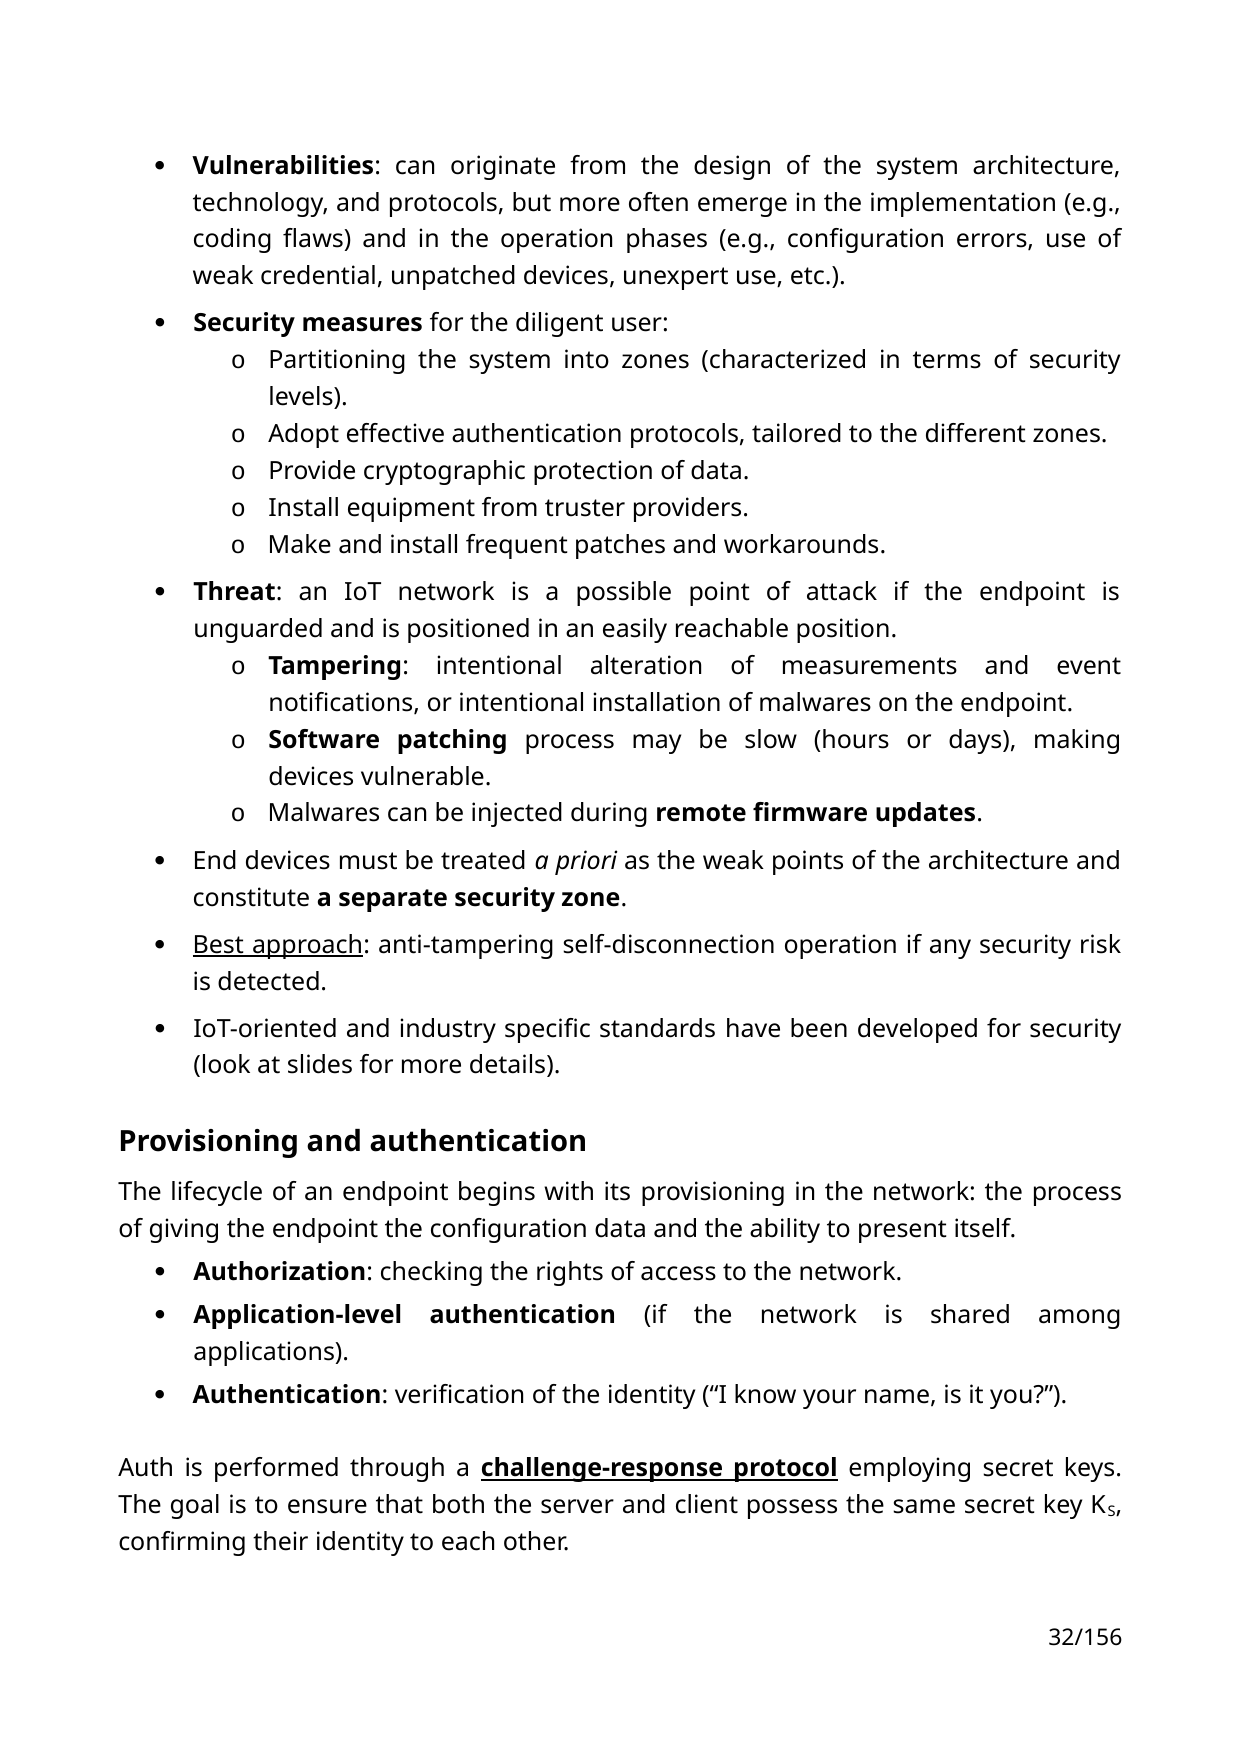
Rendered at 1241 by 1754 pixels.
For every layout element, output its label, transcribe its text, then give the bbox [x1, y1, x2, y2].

list Adopt effective authentication protocols, tailored to the different zones. [231, 416, 1122, 450]
text Provisioning and authentication [118, 1121, 1122, 1160]
list Software patching process may be slow (hours or days), making devices vulnerable. [231, 721, 1122, 792]
text Auth is performed through a challenge-response protocol employing secret keys. The goal is to ensure that both the server and client possess the same secret key KS​, confirming their identity to each other. [118, 1450, 1122, 1558]
list Security measures for the diligent user: [156, 305, 1122, 339]
list IoT-oriented and industry specific standards have been developed for security (look at slides for more details). [156, 1010, 1122, 1081]
list Malwares can be injected during remote firmware updates. [230, 795, 1122, 829]
list Vulnerabilities: can originate from the design of the system architecture, technology, and protocols, but more often emerge in the implementation (e.g., coding flaws) and in the operation phases (e.g., configuration errors, use of weak credential, unpatched devices, unexpert use, etc.). [155, 148, 1122, 292]
list End devices must be treated a priori as the weak points of the architecture and constitute a separate security zone. [155, 842, 1122, 913]
list Install equipment from truster providers. [231, 489, 1122, 524]
text The lifecycle of an endpoint begins with its provisioning in the network: the process of giving the endpoint the configuration data and the ability to present itself. [118, 1174, 1122, 1245]
list Tampering: intentional alteration of measurements and event notifications, or intentional installation of malwares on the endpoint. [231, 647, 1122, 718]
list Best approach: anti-tampering self-disconnection operation if any security risk is detected. [155, 926, 1122, 997]
list Provide cryptographic protection of data. [231, 453, 1122, 487]
list Partitioning the system into zones (characterized in terms of security levels). [231, 342, 1122, 413]
list Application-level authentication (if the network is shared among applications). [156, 1297, 1122, 1367]
list Threat: an IoT network is a possible point of attack if the endpoint is unguarded and is positioned in an easily reachable position. [156, 574, 1122, 645]
list Authorization: checking the rights of access to the network. [156, 1254, 1122, 1288]
list Authentication: verification of the identity (“I know your name, is it you?”). [155, 1376, 1122, 1411]
list Make and install frequent patches and workarounds. [230, 527, 1122, 561]
